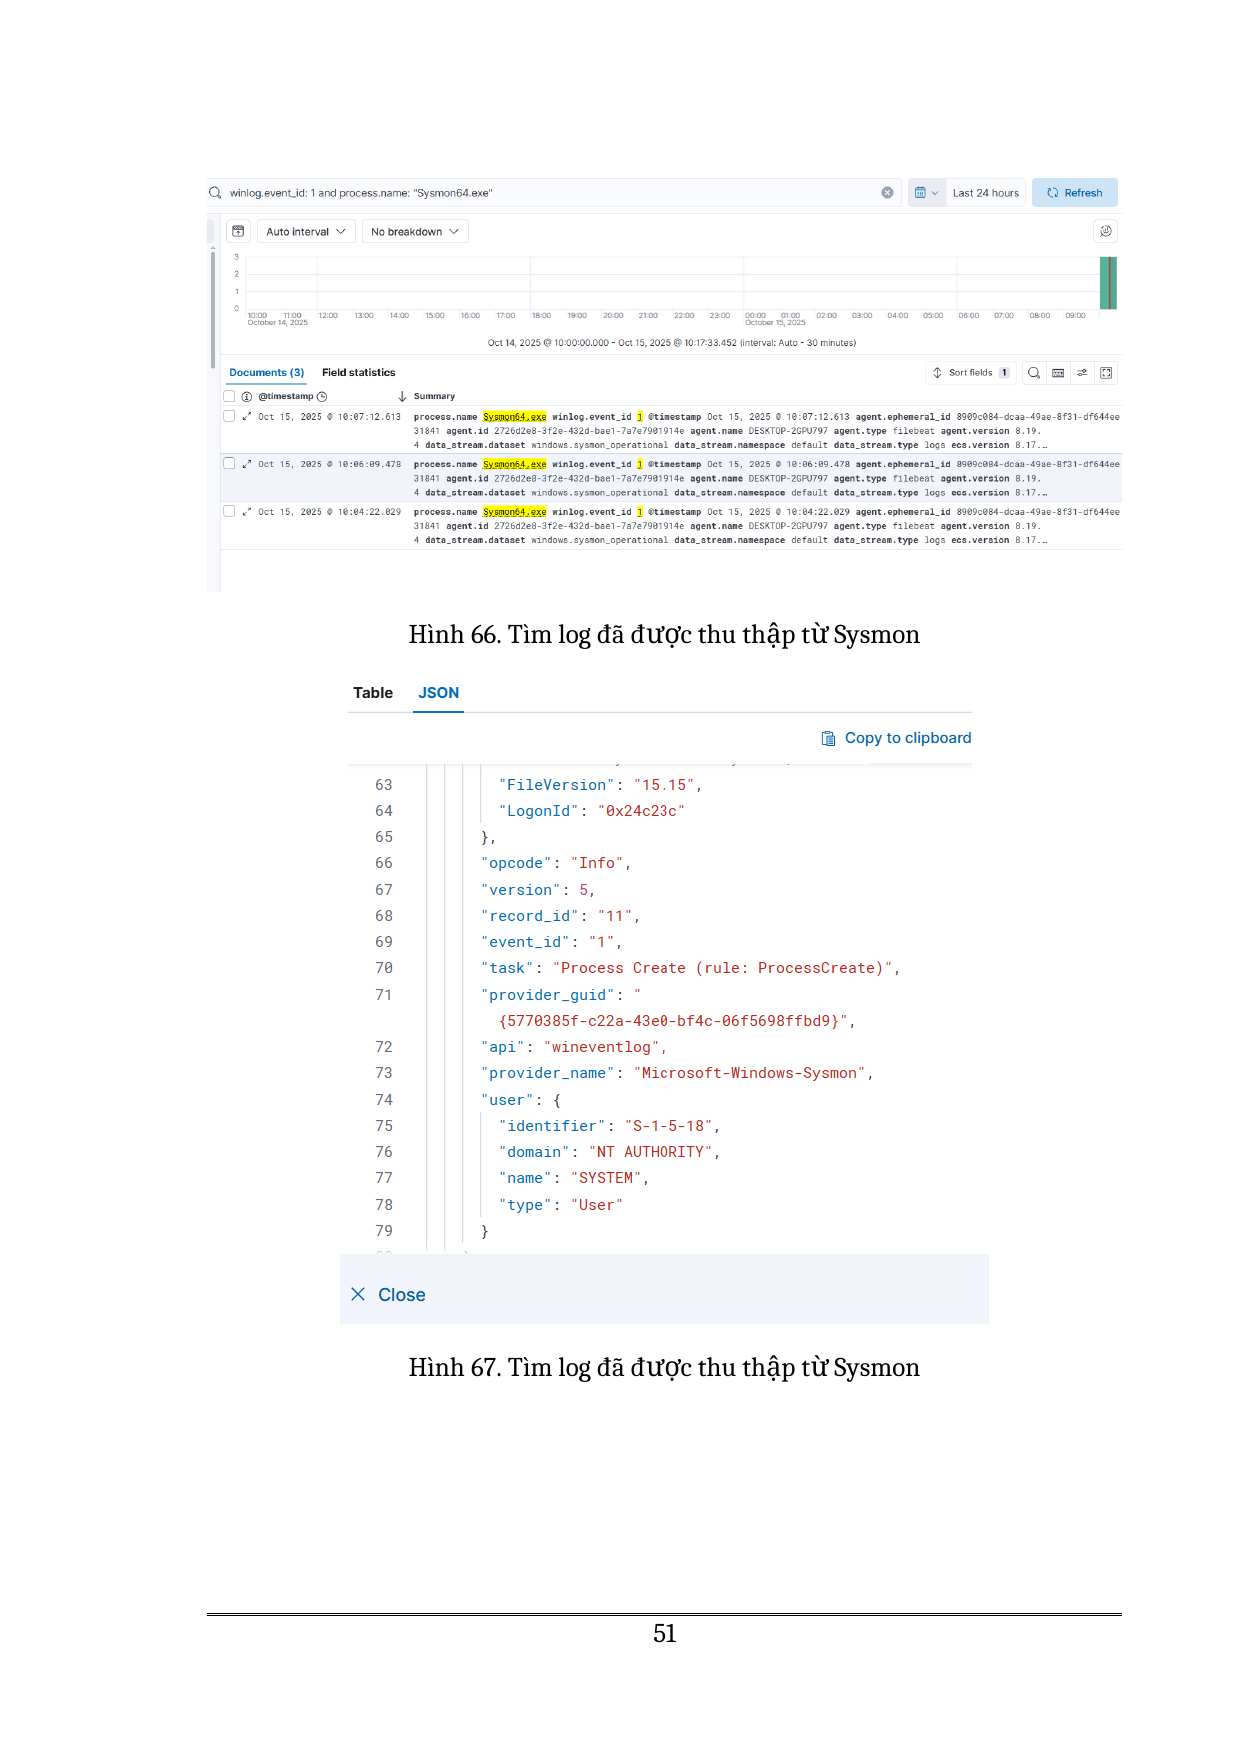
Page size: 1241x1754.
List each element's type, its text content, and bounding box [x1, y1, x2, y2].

picture [340, 662, 989, 1324]
picture [206, 177, 1123, 592]
